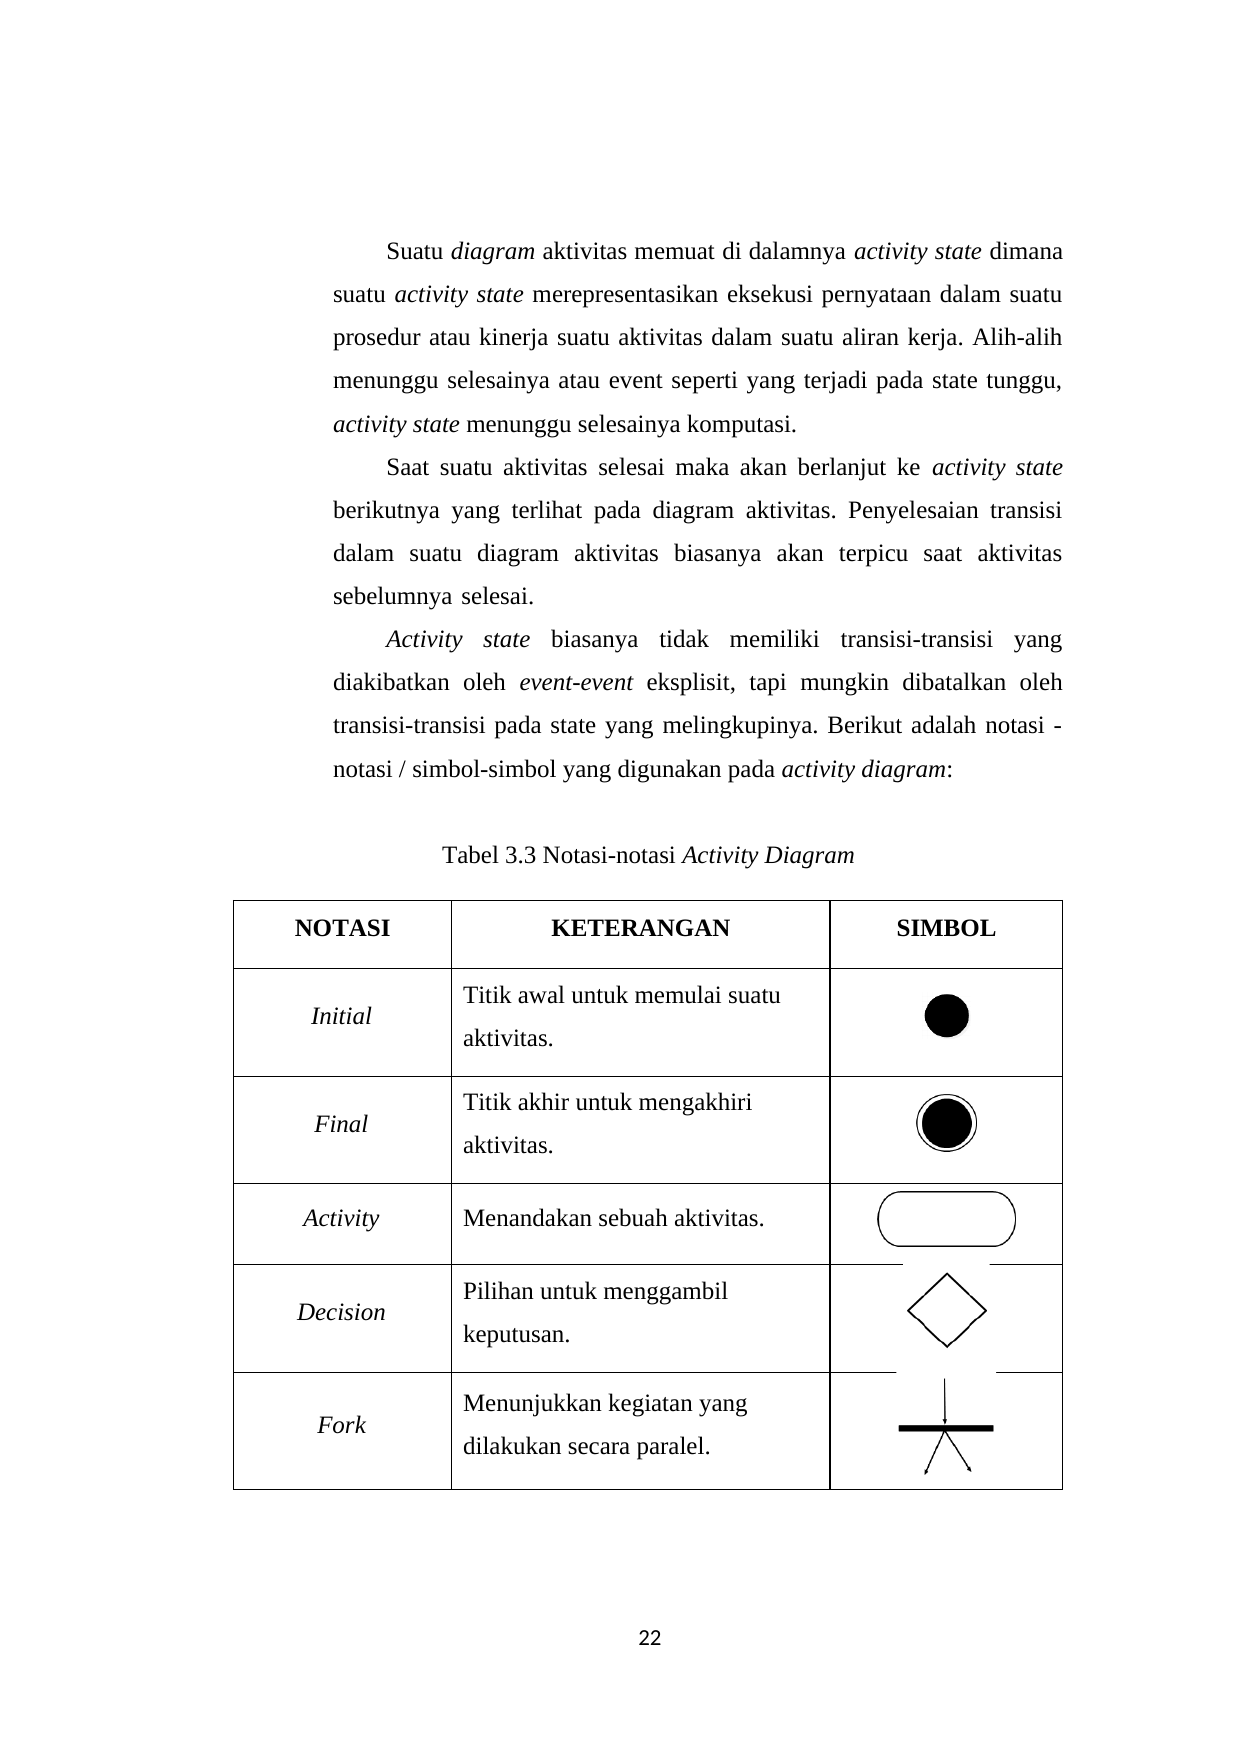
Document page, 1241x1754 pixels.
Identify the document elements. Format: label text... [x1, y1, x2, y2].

picture [871, 1184, 1022, 1251]
list Activity state biasanya tidak memiliki transisi-transisi yang diakibatkan oleh event-event eksplisit, tapi mungkin dibatalkan oleh transisi-transisi pada state yang melingkupinya. Berikut adalah notasi - notasi / simbol-simbol yang digunakan pada activity diagram: [333, 624, 1063, 782]
table_cell Pilihan untuk menggambil keputusan. [452, 1265, 829, 1372]
table_header SIMBOL [831, 901, 1062, 968]
table_cell [831, 1373, 1062, 1489]
picture [903, 1264, 990, 1359]
table_cell Menandakan sebuah aktivitas. [452, 1184, 829, 1264]
list Suatu diagram aktivitas memuat di dalamnya activity state dimana suatu activity state merepresentasikan eksekusi pernyataan dalam suatu prosedur atau kinerja suatu aktivitas dalam suatu aliran kerja. Alih-alih menunggu selesainya atau event seperti yang terjadi pada state tunggu, activity state menunggu selesainya komputasi. [333, 236, 1063, 437]
table_cell Initial [234, 969, 451, 1076]
table_cell [831, 969, 1062, 1076]
table_cell Titik akhir untuk mengakhiri aktivitas. [452, 1077, 829, 1183]
table_cell Menunjukkan kegiatan yang dilakukan secara paralel. [452, 1373, 829, 1489]
table_header NOTASI [234, 901, 451, 968]
table_cell Fork [234, 1373, 451, 1489]
text Tabel 3.3 Notasi-notasi Activity Diagram [236, 840, 1063, 869]
picture [896, 1372, 997, 1476]
picture [921, 992, 971, 1039]
table_cell [831, 1265, 1062, 1372]
table_cell Activity [234, 1184, 451, 1264]
table_cell [831, 1077, 1062, 1183]
list Saat suatu aktivitas selesai maka akan berlanjut ke activity state berikutnya yang terlihat pada diagram aktivitas. Penyelesaian transisi dalam suatu diagram aktivitas biasanya akan terpicu saat aktivitas sebelumnya selesai. [333, 452, 1063, 610]
picture [911, 1090, 982, 1157]
table_cell Decision [234, 1265, 451, 1372]
table_header KETERANGAN [452, 901, 829, 968]
table_cell Titik awal untuk memulai suatu aktivitas. [452, 969, 829, 1076]
table_cell [831, 1184, 1062, 1264]
table_cell Final [234, 1077, 451, 1183]
